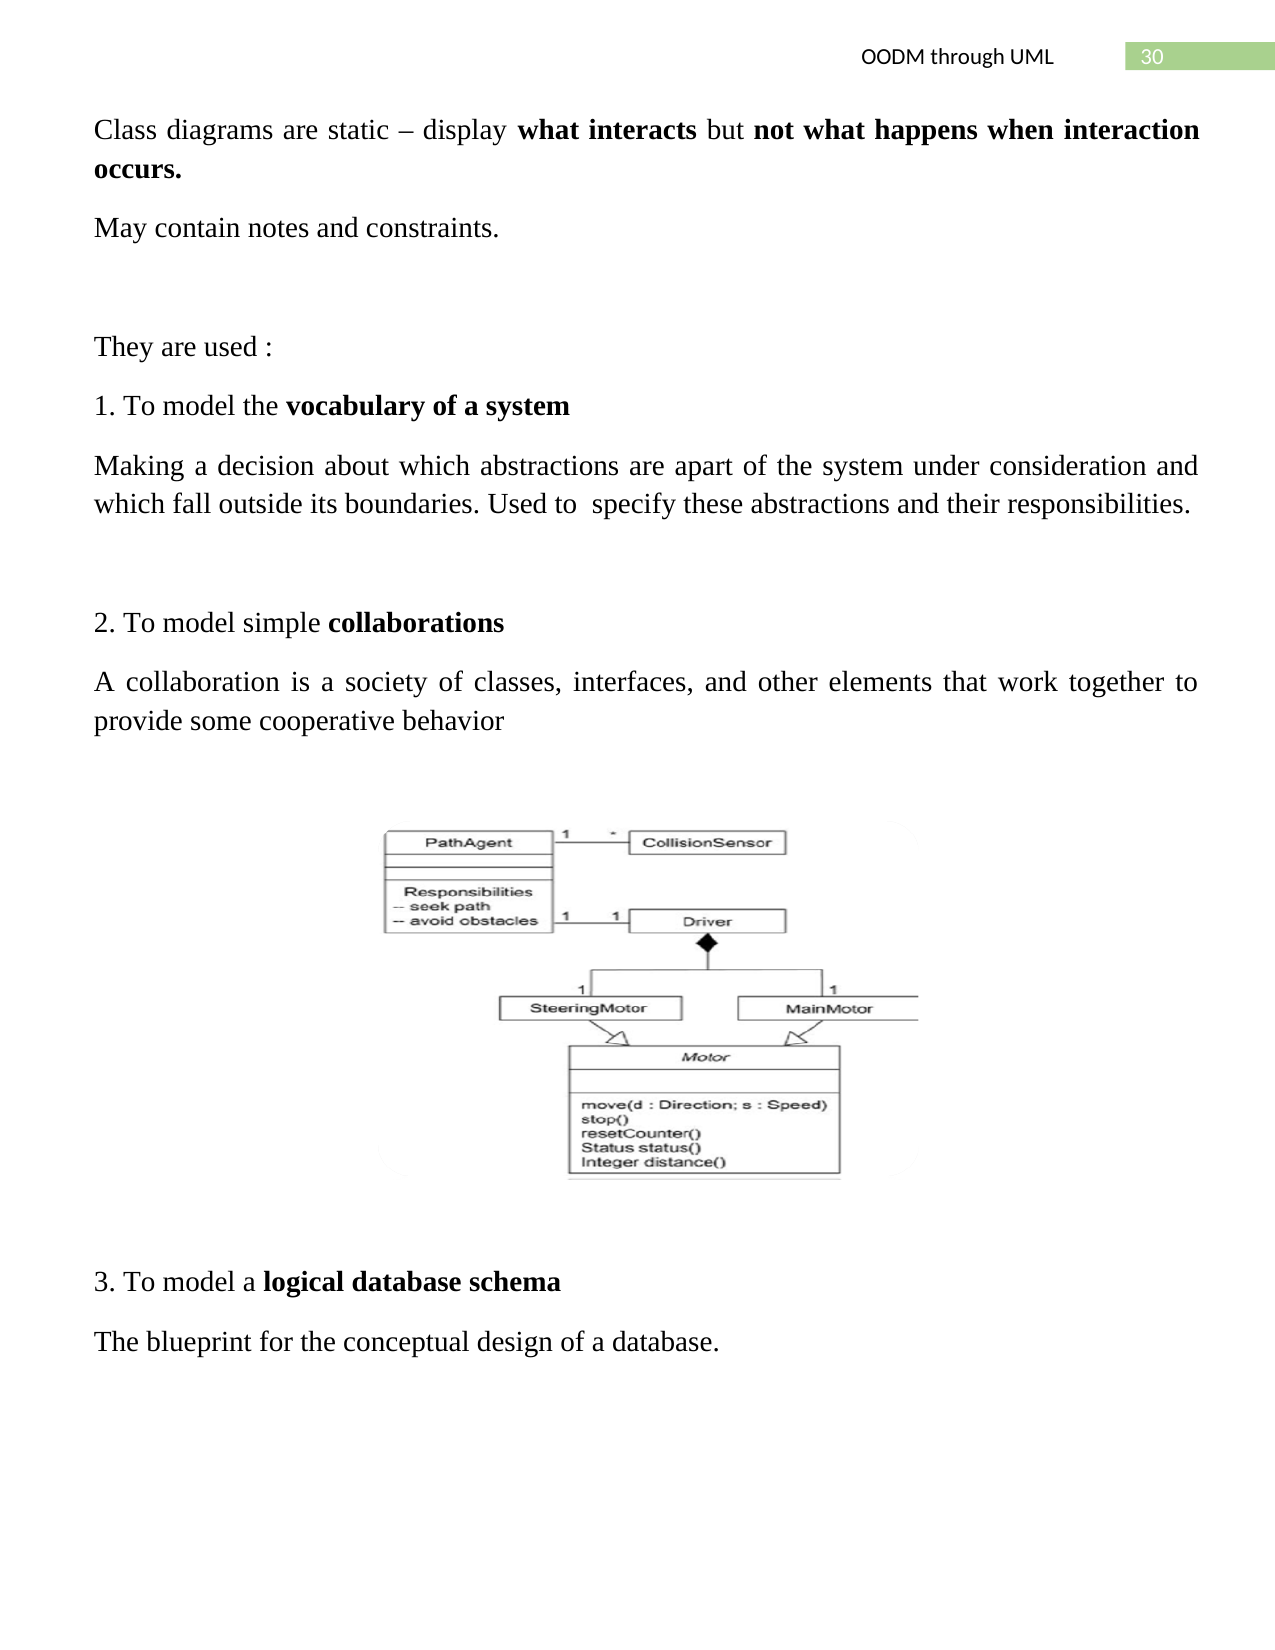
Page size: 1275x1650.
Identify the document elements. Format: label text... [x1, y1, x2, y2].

text The blueprint for the conceptual design of a database. [94, 1324, 1200, 1357]
text 2. To model simple collaborations [94, 605, 1200, 639]
text 1. To model the vocabulary of a system [94, 388, 1200, 422]
picture [375, 821, 919, 1180]
text Making a decision about which abstractions are apart of the system under consideration and which fall outside its boundaries. Used to specify these abstractions and their responsibilities. [94, 448, 1200, 520]
text Class diagrams are static – display what interacts but not what happens when interaction occurs. [94, 112, 1200, 184]
text 3. To model a logical database schema [94, 1264, 1200, 1298]
text May contain notes and constraints. [94, 210, 1200, 244]
text They are used : [94, 329, 1200, 363]
text A collaboration is a society of classes, interfaces, and other elements that work together to provide some cooperative behavior [94, 664, 1200, 737]
